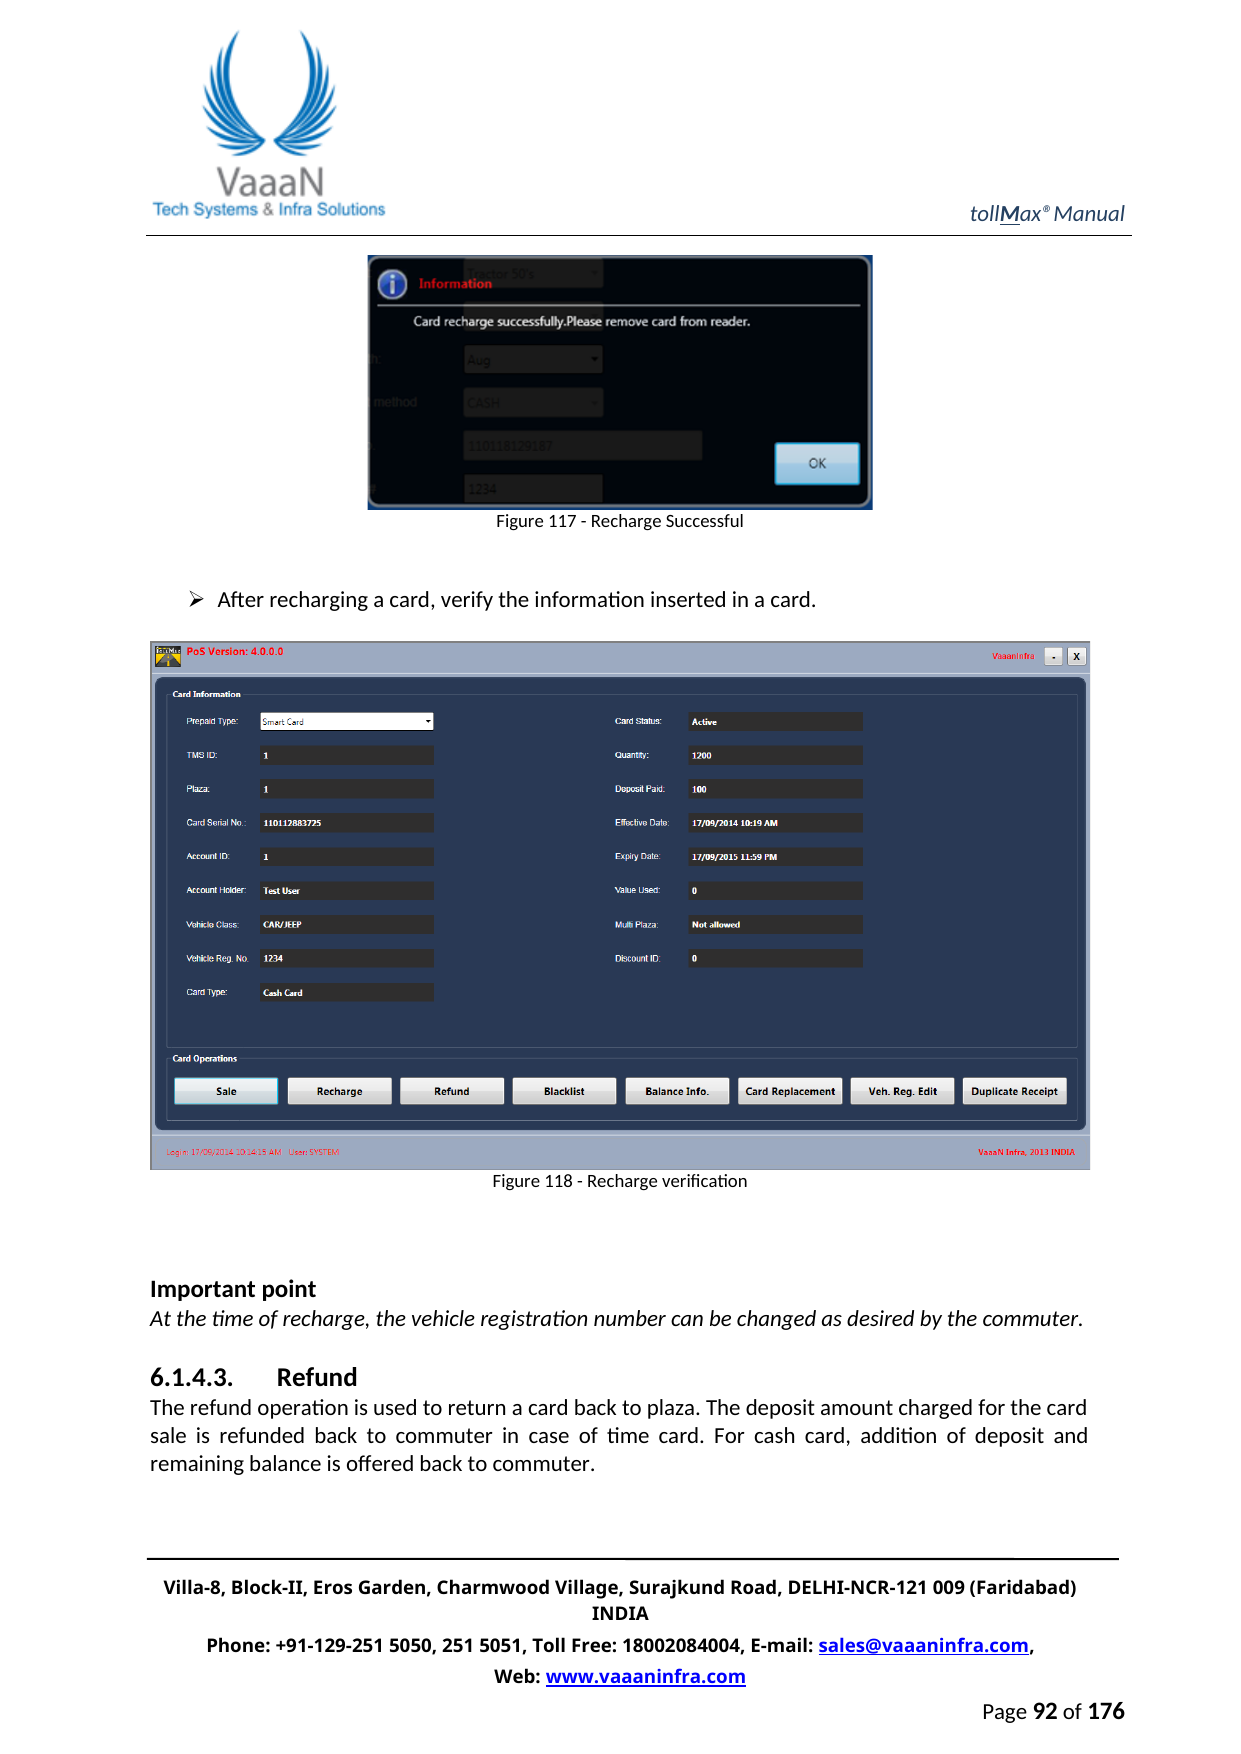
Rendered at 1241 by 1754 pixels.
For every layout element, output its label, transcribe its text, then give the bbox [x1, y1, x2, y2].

text The refund operation is used to return a card back to plaza. The deposit amount charged for the card sale is refunded back to commuter in case of time card. For cash card, addition of deposit and remaining balance is offered back to commuter. [150, 1393, 1090, 1477]
list After recharging a card, verify the information inserted in a card. [187, 586, 1090, 613]
text Figure 118 - Recharge verification [150, 1170, 1090, 1193]
text Figure 117 - Recharge Successful [150, 509, 1090, 532]
text Important point [150, 1274, 1090, 1304]
picture [367, 255, 873, 510]
picture [150, 641, 1091, 1170]
list At the time of recharge, the vehicle registration number can be changed as desired by the commuter. [150, 1304, 1090, 1332]
subtitle Refund [150, 1360, 1090, 1393]
picture [150, 28, 389, 222]
